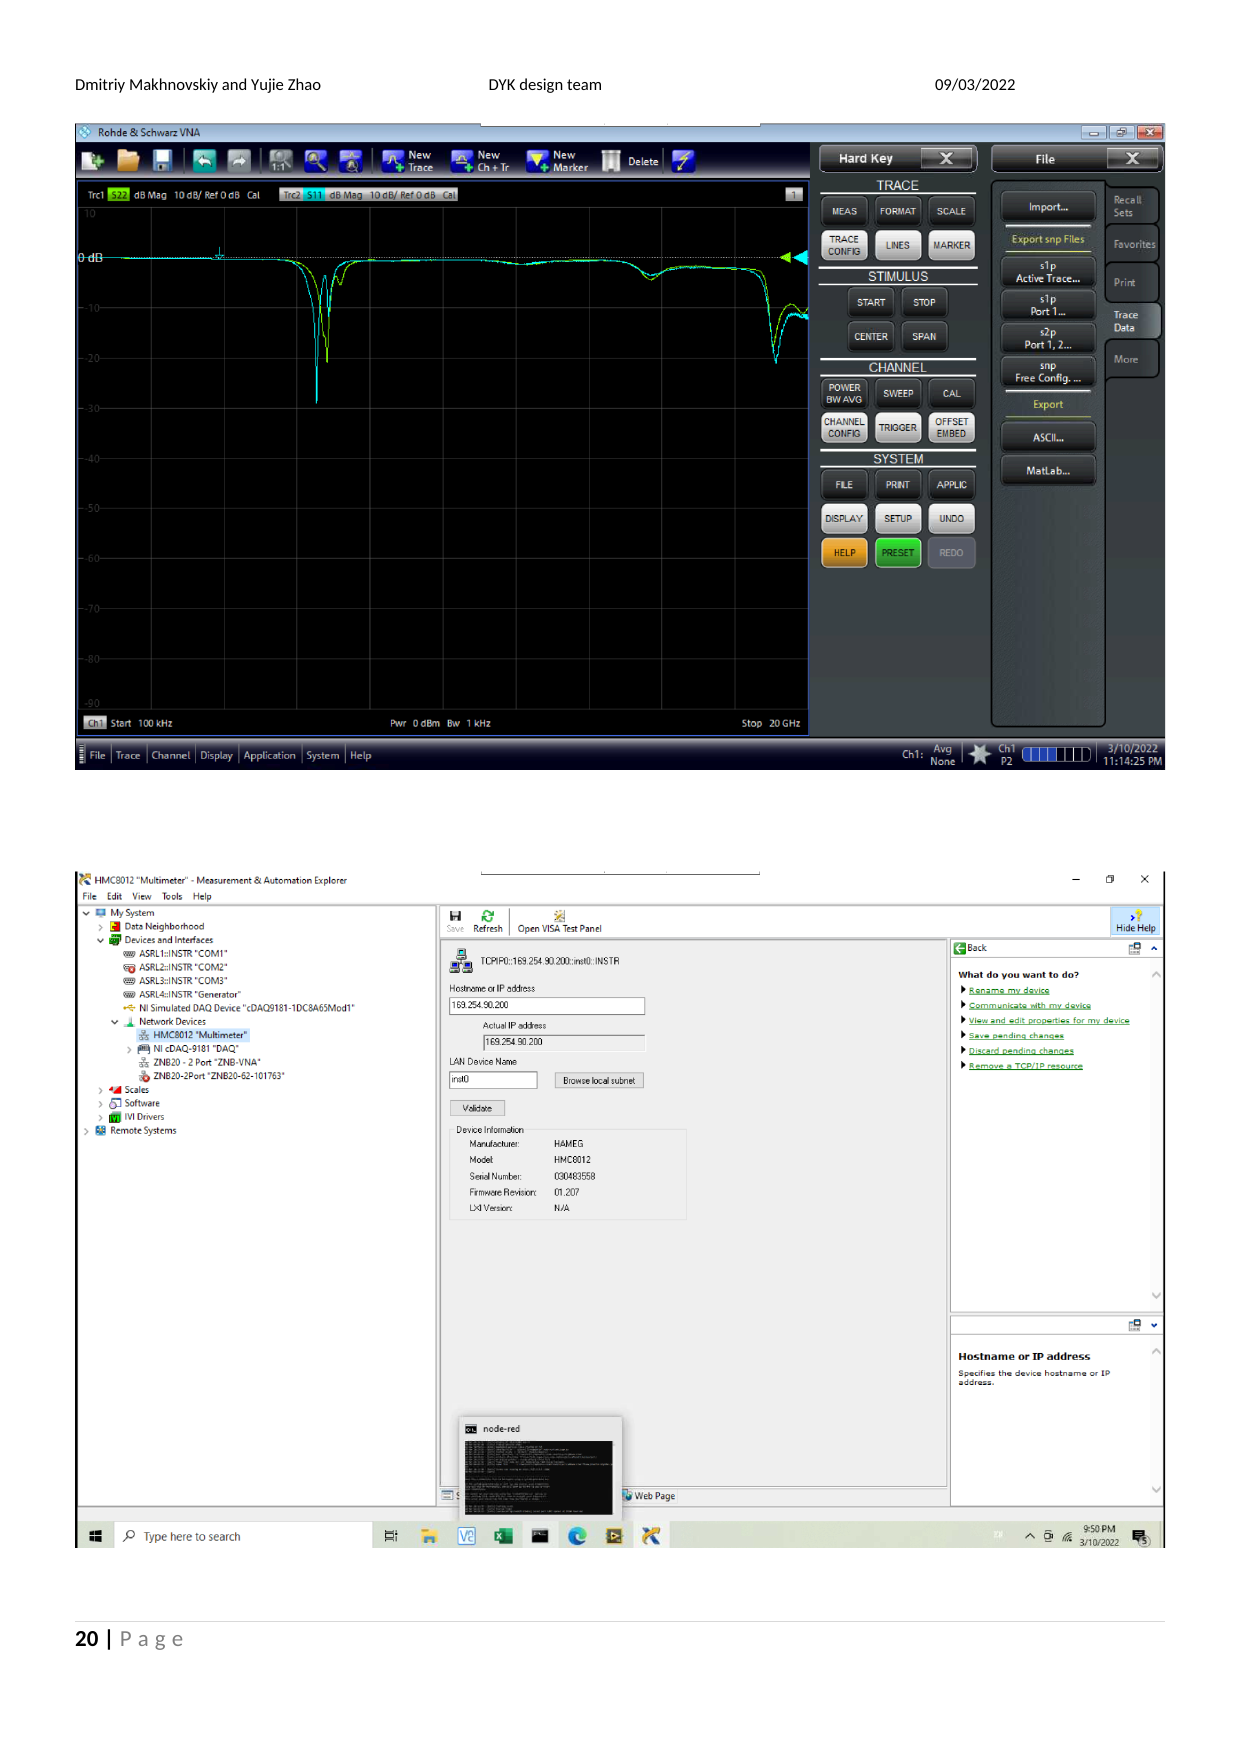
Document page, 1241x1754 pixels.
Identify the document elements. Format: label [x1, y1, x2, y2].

picture [75, 122, 1166, 770]
picture [75, 869, 1166, 1548]
